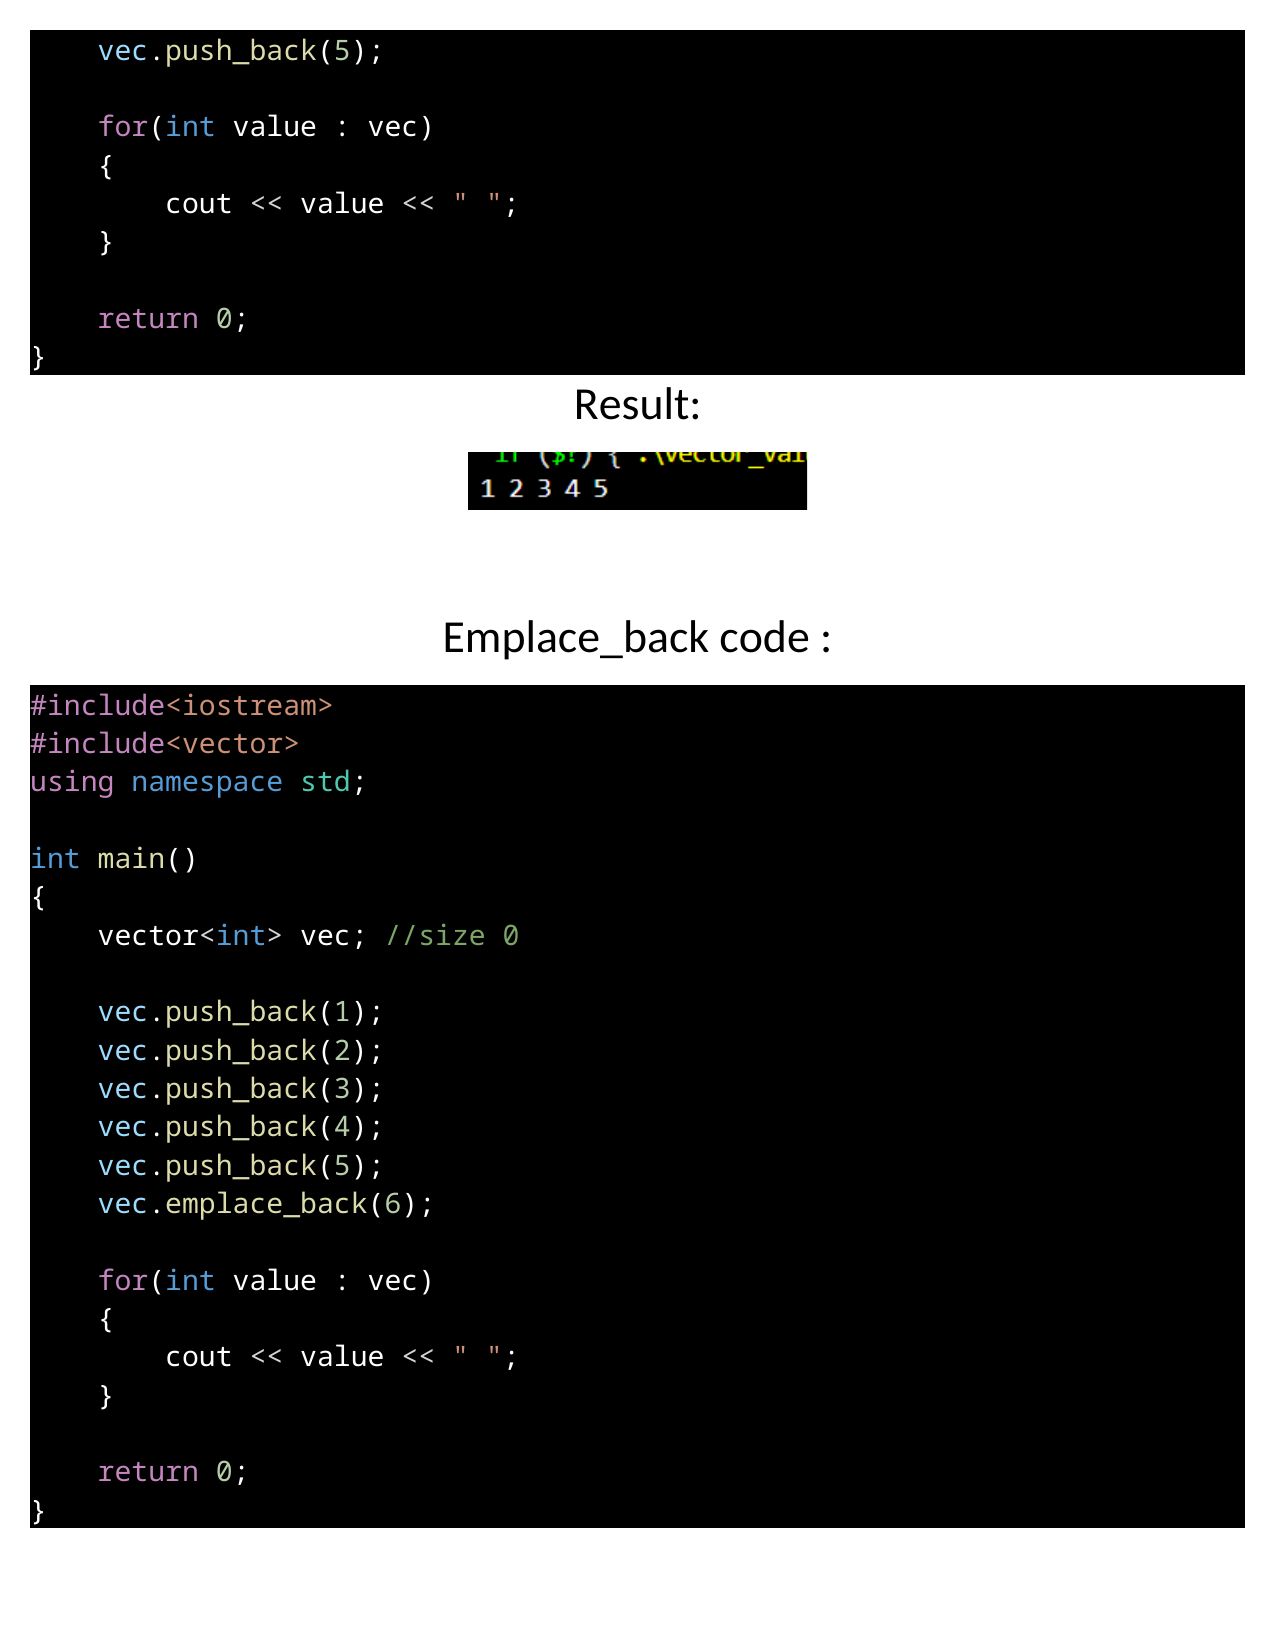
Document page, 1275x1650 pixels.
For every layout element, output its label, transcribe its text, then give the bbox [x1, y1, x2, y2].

text Emplace_back code : [30, 608, 1245, 664]
text vec.push_back(5); [30, 1145, 1245, 1183]
text vec.push_back(4); [30, 1106, 1245, 1145]
text vec.push_back(3); [30, 1068, 1245, 1106]
text int main() [30, 838, 1245, 876]
text vec.push_back(5); [30, 30, 1245, 68]
text using namespace std; [30, 761, 1245, 800]
text #include<iostream> [30, 685, 1245, 723]
text cout << value << " "; [30, 183, 1245, 222]
text return 0; [30, 298, 1245, 337]
text for(int value : vec) [30, 1260, 1245, 1298]
text } [30, 222, 1245, 260]
text vec.push_back(1); [30, 991, 1245, 1030]
text for(int value : vec) [30, 107, 1245, 145]
text Result: [30, 375, 1245, 431]
text { [30, 145, 1245, 183]
text cout << value << " "; [30, 1336, 1245, 1375]
text return 0; [30, 1451, 1245, 1490]
text #include<vector> [30, 723, 1245, 761]
picture [468, 452, 808, 510]
text vector<int> vec; //size 0 [30, 915, 1245, 953]
text { [30, 1298, 1245, 1336]
text } [30, 337, 1245, 375]
text } [30, 1375, 1245, 1413]
text vec.emplace_back(6); [30, 1183, 1245, 1221]
text vec.push_back(2); [30, 1030, 1245, 1068]
text } [30, 1490, 1245, 1528]
text { [30, 876, 1245, 915]
